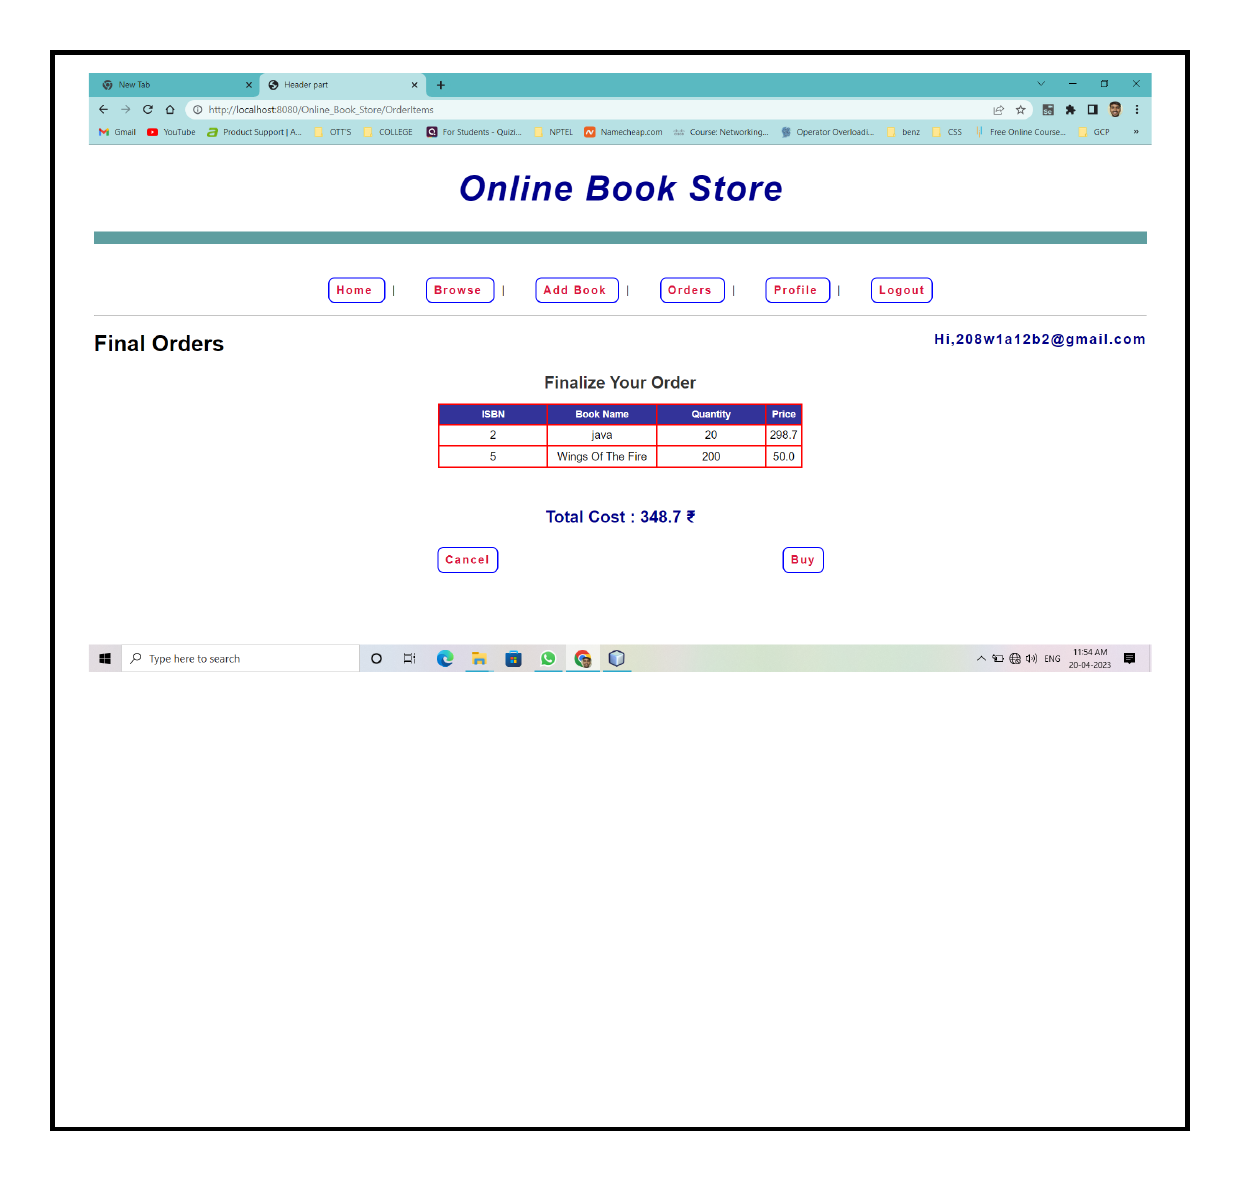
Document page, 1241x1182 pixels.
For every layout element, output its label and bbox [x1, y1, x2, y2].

picture [88, 73, 1152, 672]
